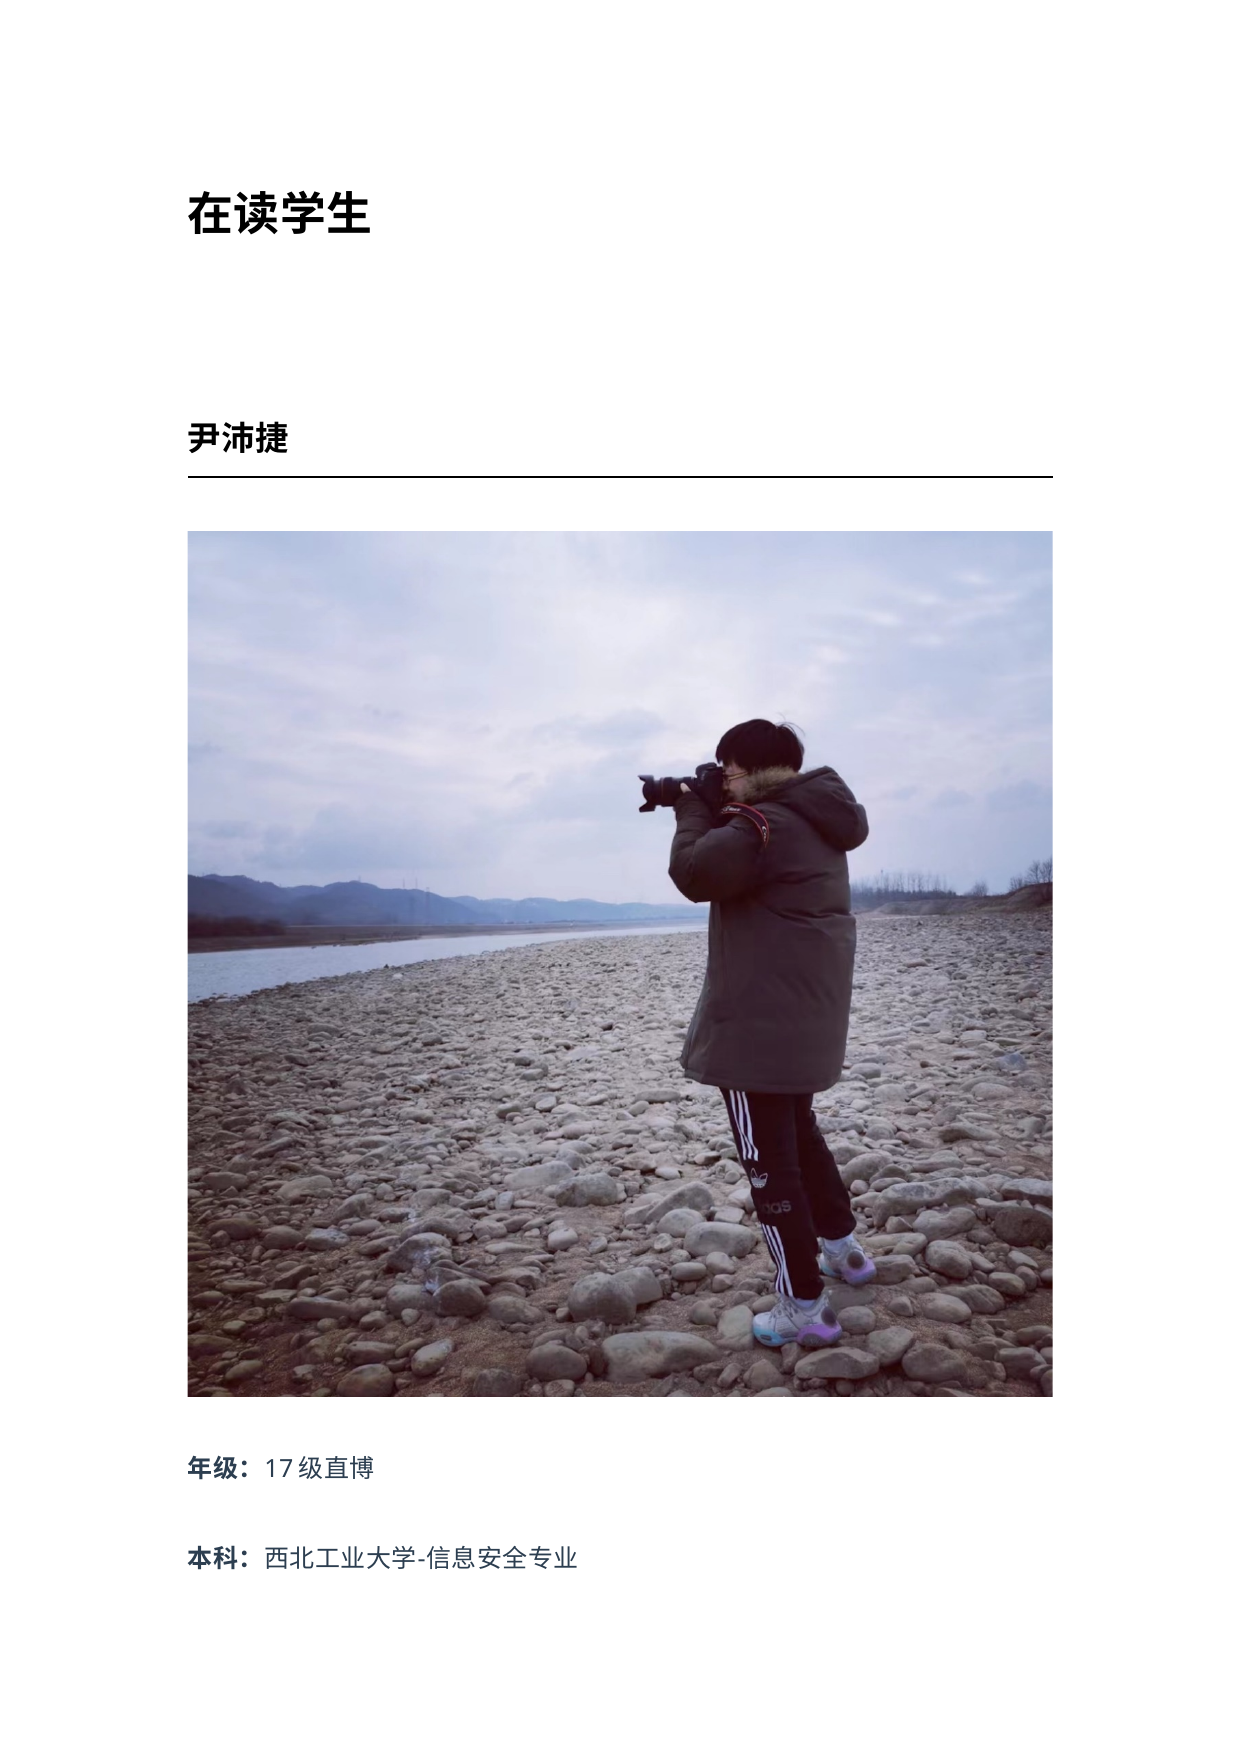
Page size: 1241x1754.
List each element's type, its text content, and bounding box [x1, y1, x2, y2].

text 本科：西北工业大学-信息安全专业 [187, 1524, 1053, 1589]
subtitle 尹沛捷 [187, 403, 1053, 478]
text 年级：17级直博 [187, 1434, 1053, 1499]
subtitle 在读学生 [187, 162, 1053, 259]
picture [187, 531, 1053, 1397]
